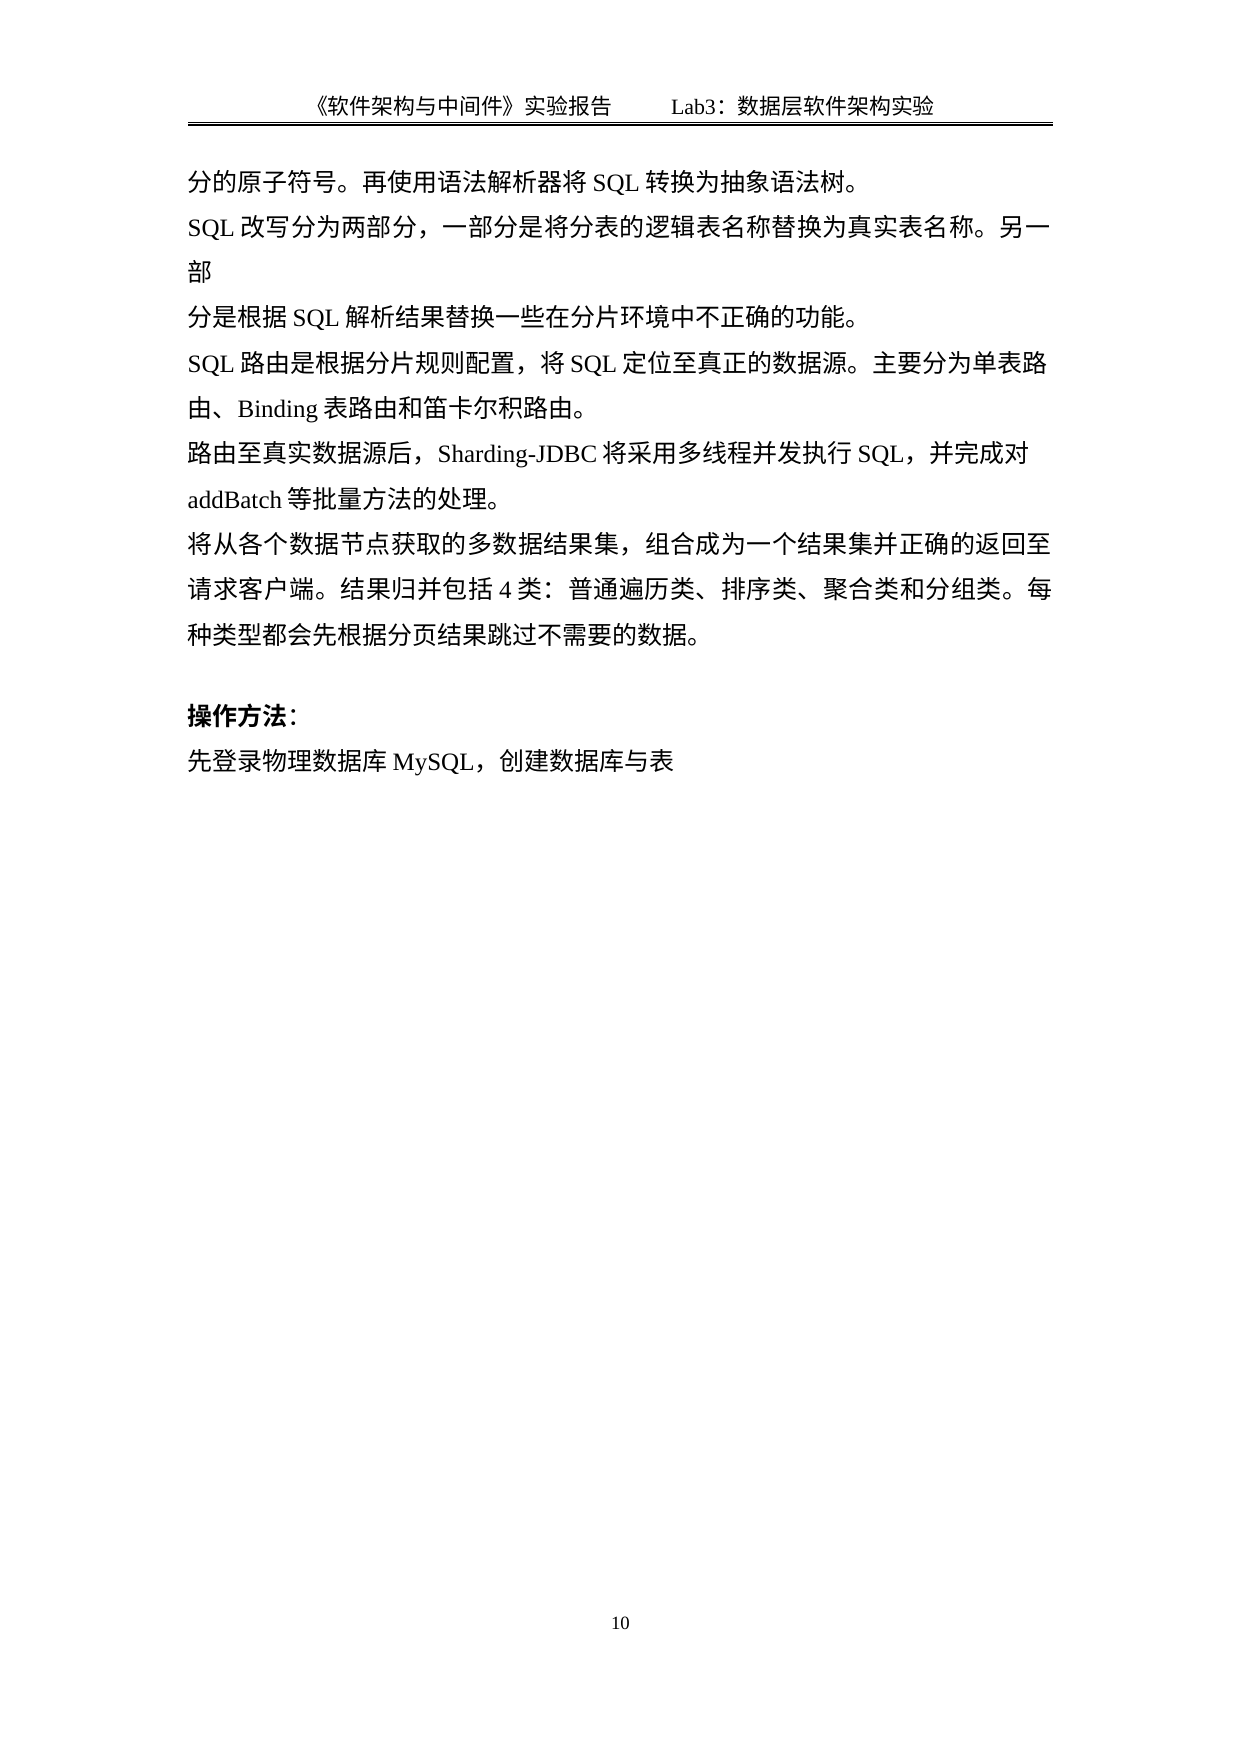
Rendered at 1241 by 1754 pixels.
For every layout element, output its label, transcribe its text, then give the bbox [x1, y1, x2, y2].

text SQL改写分为两部分，一部分是将分表的逻辑表名称替换为真实表名称。另一部 [187, 207, 1053, 289]
text addBatch等批量方法的处理。 [187, 479, 1053, 515]
text 分是根据SQL解析结果替换一些在分片环境中不正确的功能。 [187, 298, 1053, 334]
text 路由至真实数据源后，Sharding-JDBC将采用多线程并发执行SQL，并完成对 [187, 434, 1053, 470]
text 先登录物理数据库MySQL，创建数据库与表 [187, 742, 1053, 778]
text 由、Binding表路由和笛卡尔积路由。 [187, 388, 1053, 425]
text 操作方法： [187, 696, 1053, 733]
text 将从各个数据节点获取的多数据结果集，组合成为一个结果集并正确的返回至请求客户端。结果归并包括4类：普通遍历类、排序类、聚合类和分组类。每种类型都会先根据分页结果跳过不需要的数据。 [187, 524, 1053, 651]
text SQL路由是根据分片规则配置，将SQL定位至真正的数据源。主要分为单表路 [187, 343, 1053, 379]
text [187, 162, 1053, 198]
